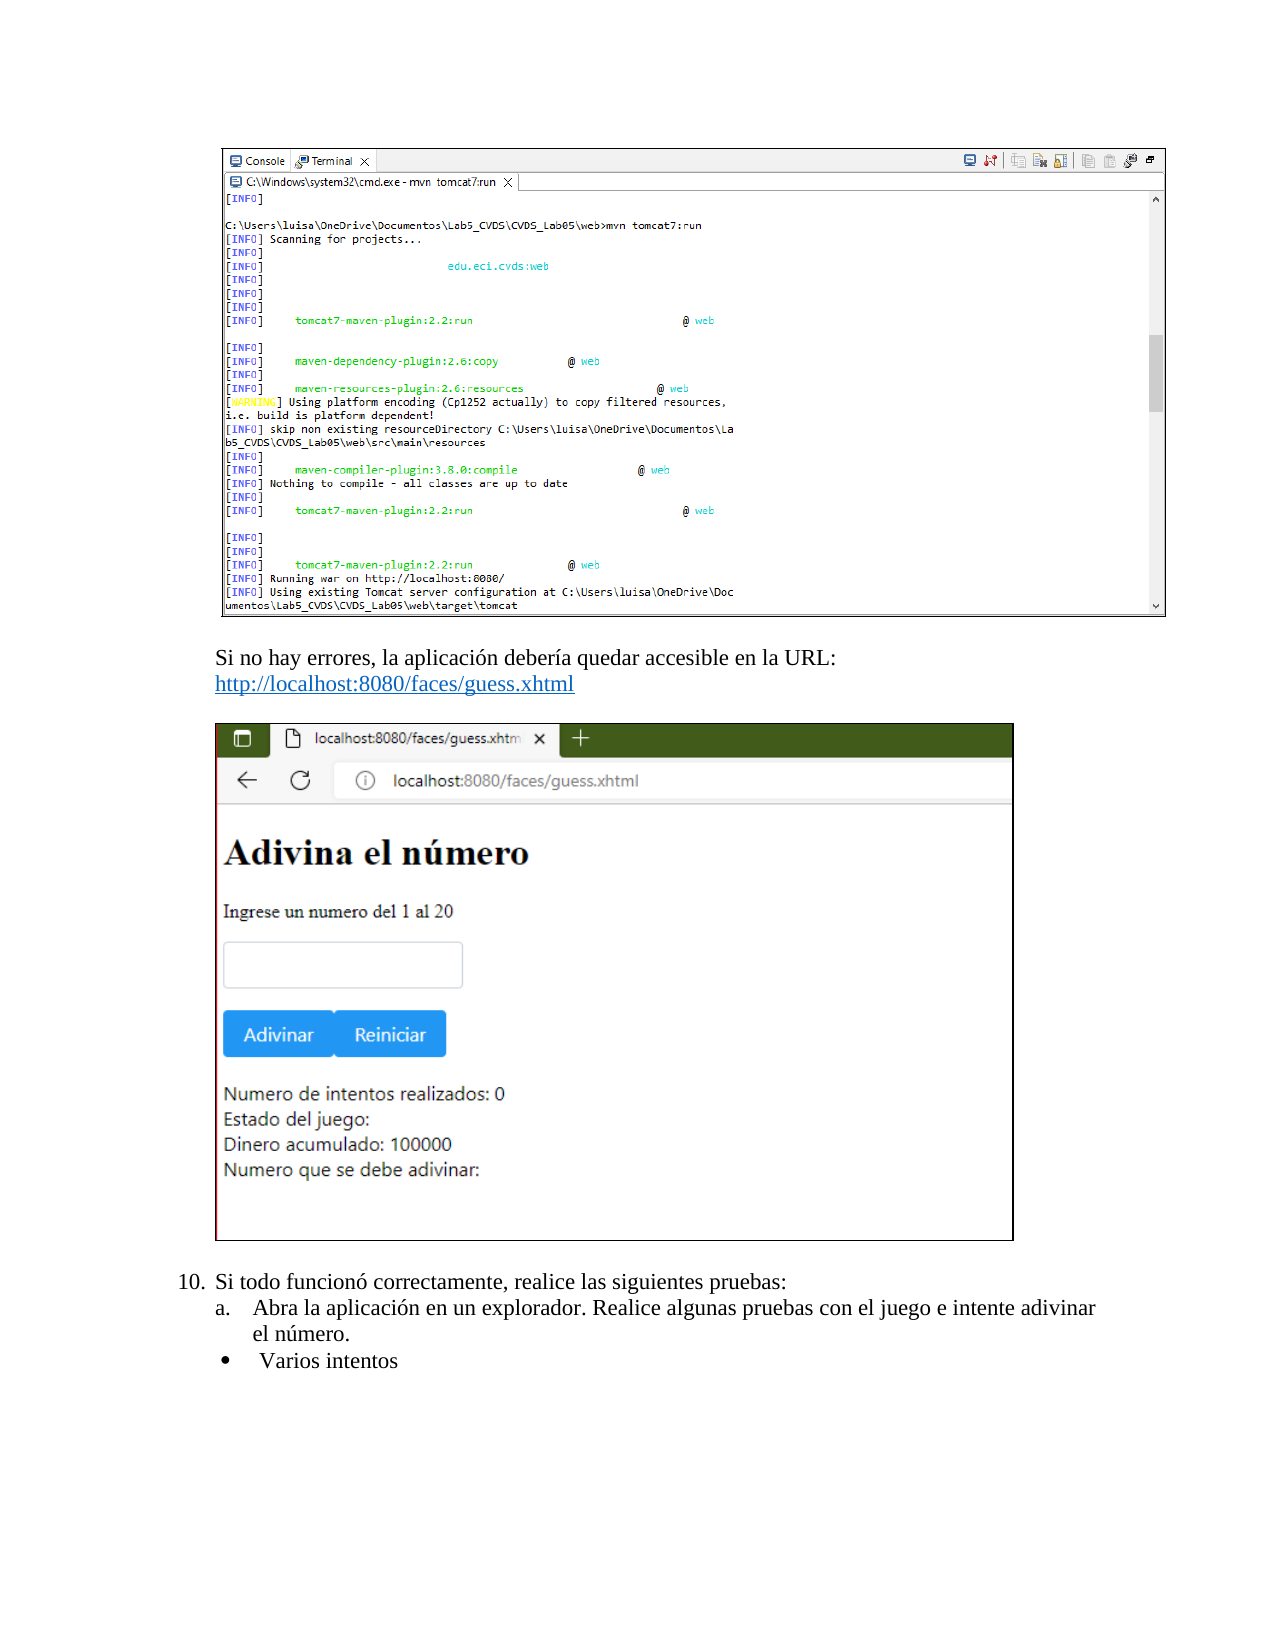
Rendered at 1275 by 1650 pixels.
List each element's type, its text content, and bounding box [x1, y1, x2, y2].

text Si no hay errores, la aplicación debería quedar accesible en la URL: http://localhost:8080/faces/guess.xhtml [215, 644, 1098, 696]
list Si todo funcionó correctamente, realice las siguientes pruebas: [177, 1268, 1098, 1294]
list Abra la aplicación en un explorador. Realice algunas pruebas con el juego e intente adivinar el número. [215, 1294, 1098, 1347]
list Varios intentos [221, 1347, 1098, 1373]
picture [216, 724, 1012, 1240]
picture [223, 149, 1165, 616]
